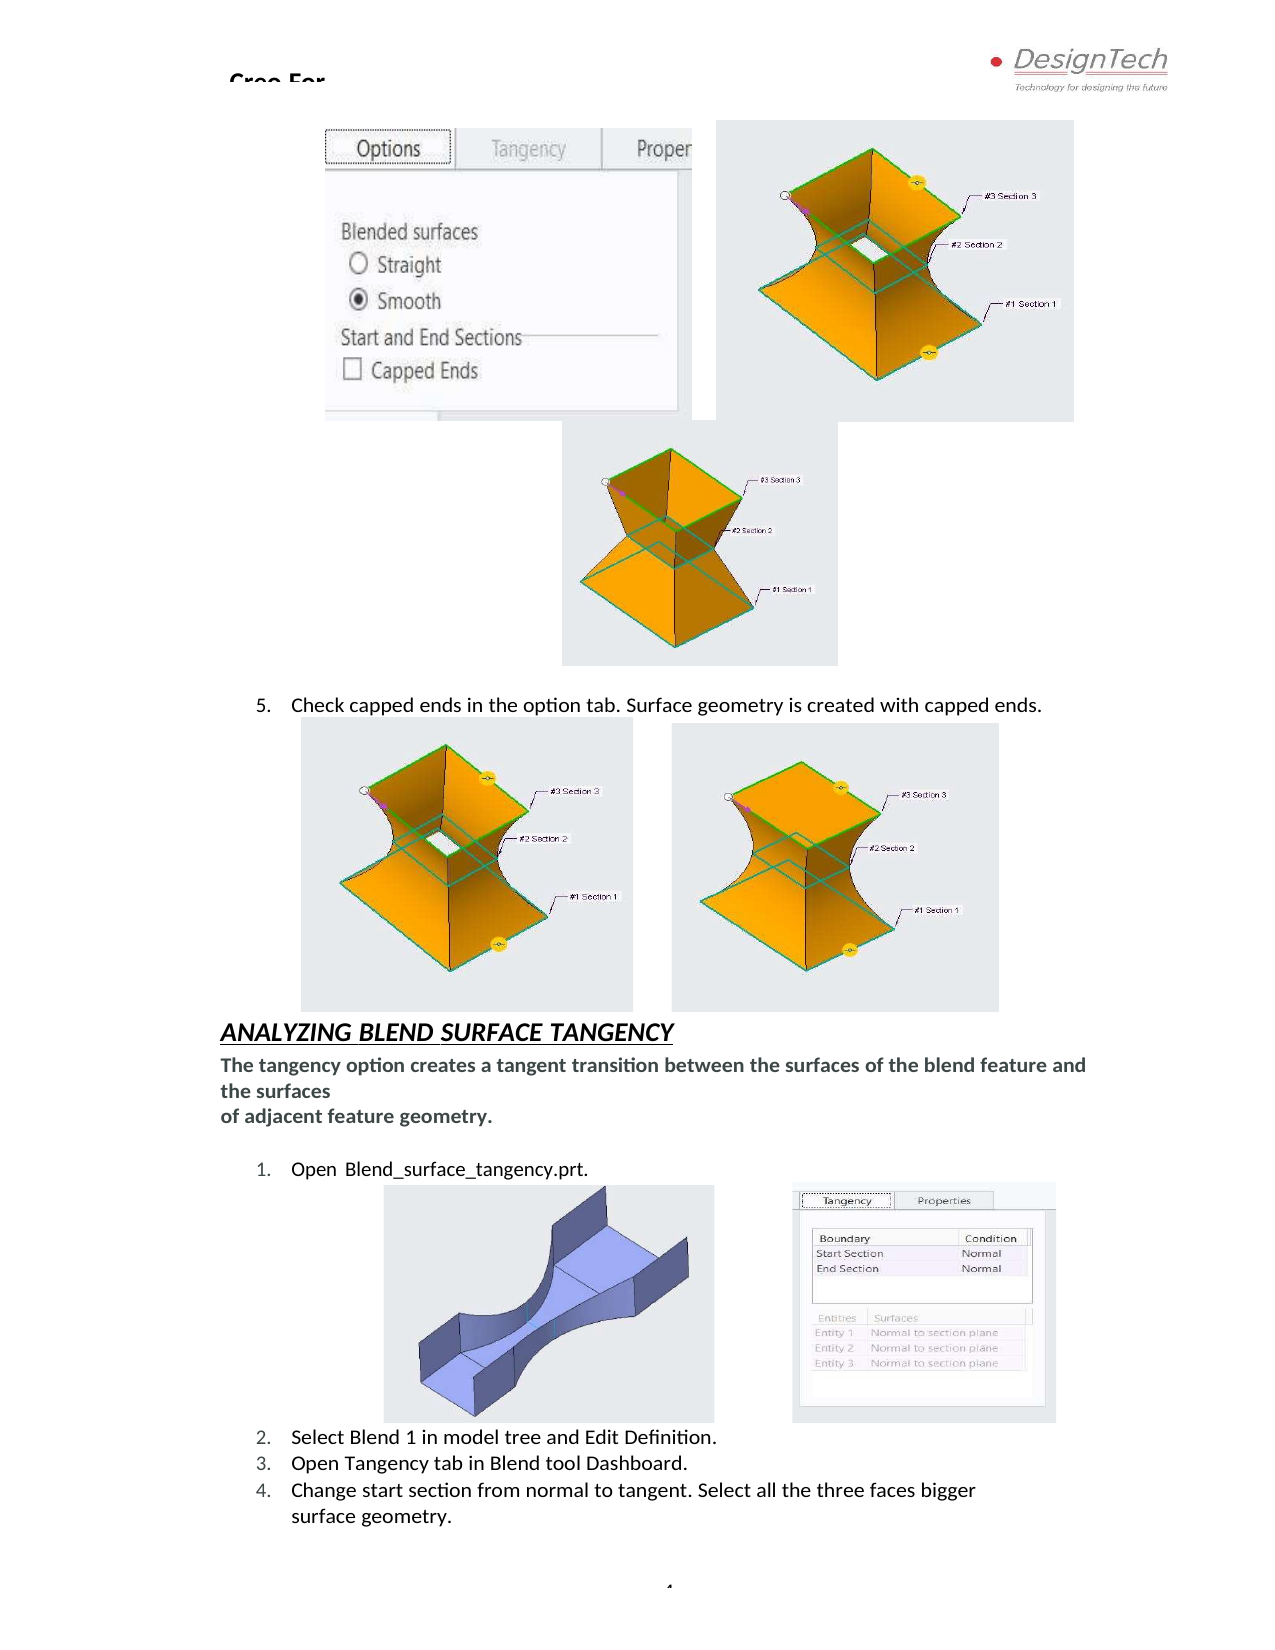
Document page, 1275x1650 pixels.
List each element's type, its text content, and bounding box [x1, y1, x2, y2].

picture [301, 717, 634, 1012]
list Open Blend_surface_tangency.prt. [256, 1156, 1231, 1182]
subtitle ANALYZING BLEND SURFACE TANGENCY [220, 1016, 1231, 1048]
picture [383, 1185, 715, 1423]
picture [792, 1182, 1057, 1423]
list Check capped ends in the option tab. Surface geometry is created with capped ends. [256, 692, 1231, 717]
picture [671, 723, 999, 1012]
picture [990, 47, 1168, 92]
picture [325, 120, 1074, 666]
text of adjacent feature geometry. [220, 1104, 1231, 1129]
subtitle The tangency option creates a tangent transition between the surfaces of the blend feature and the surfaces [220, 1052, 1100, 1103]
list Select Blend 1 in model tree and Edit Definition. [256, 1424, 1231, 1449]
list Change start section from normal to tangent. Select all the three faces bigger surface geometry. [256, 1477, 1034, 1528]
list Open Tangency tab in Blend tool Dashboard. [256, 1451, 1231, 1476]
